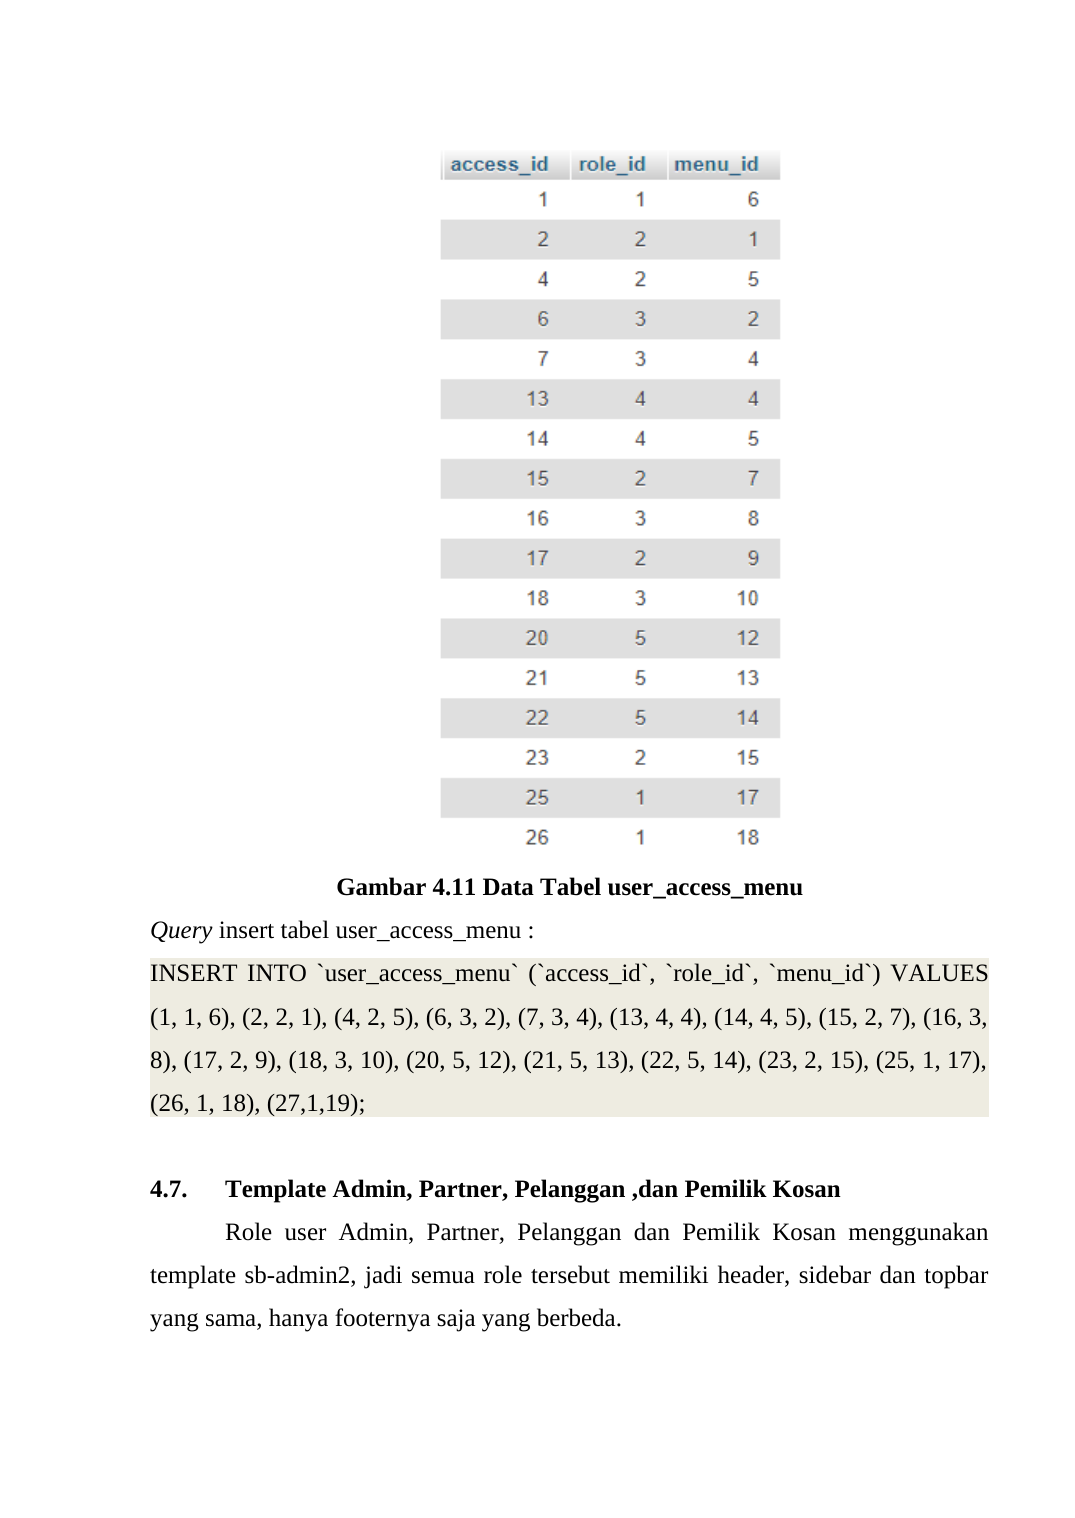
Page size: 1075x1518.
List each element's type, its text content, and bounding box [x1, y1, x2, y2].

text Template Admin, Partner, Pelanggan ,dan Pemilik Kosan [150, 1174, 989, 1203]
list Query insert tabel user_access_menu : [150, 915, 989, 944]
list INSERT INTO `user_access_menu` (`access_id`, `role_id`, `menu_id`) VALUES (1, 1, 6), (2, 2, 1), (4, 2, 5), (6, 3, 2), (7, 3, 4), (13, 4, 4), (14, 4, 5), (15, 2, 7), (16, 3, 8), (17, 2, 9), (18, 3, 10), (20, 5, 12), (21, 5, 13), (22, 5, 14), (23, 2, 15), (25, 1, 17), (26, 1, 18), (27,1,19); [150, 958, 989, 1117]
text Gambar 4. Data Tabel user_access_menu [150, 872, 989, 901]
picture [440, 150, 782, 858]
text Role user Admin, Partner, Pelanggan dan Pemilik Kosan menggunakan template sb-admin2, jadi semua role tersebut memiliki header, sidebar dan topbar yang sama, hanya footernya saja yang berbeda. [150, 1217, 989, 1332]
